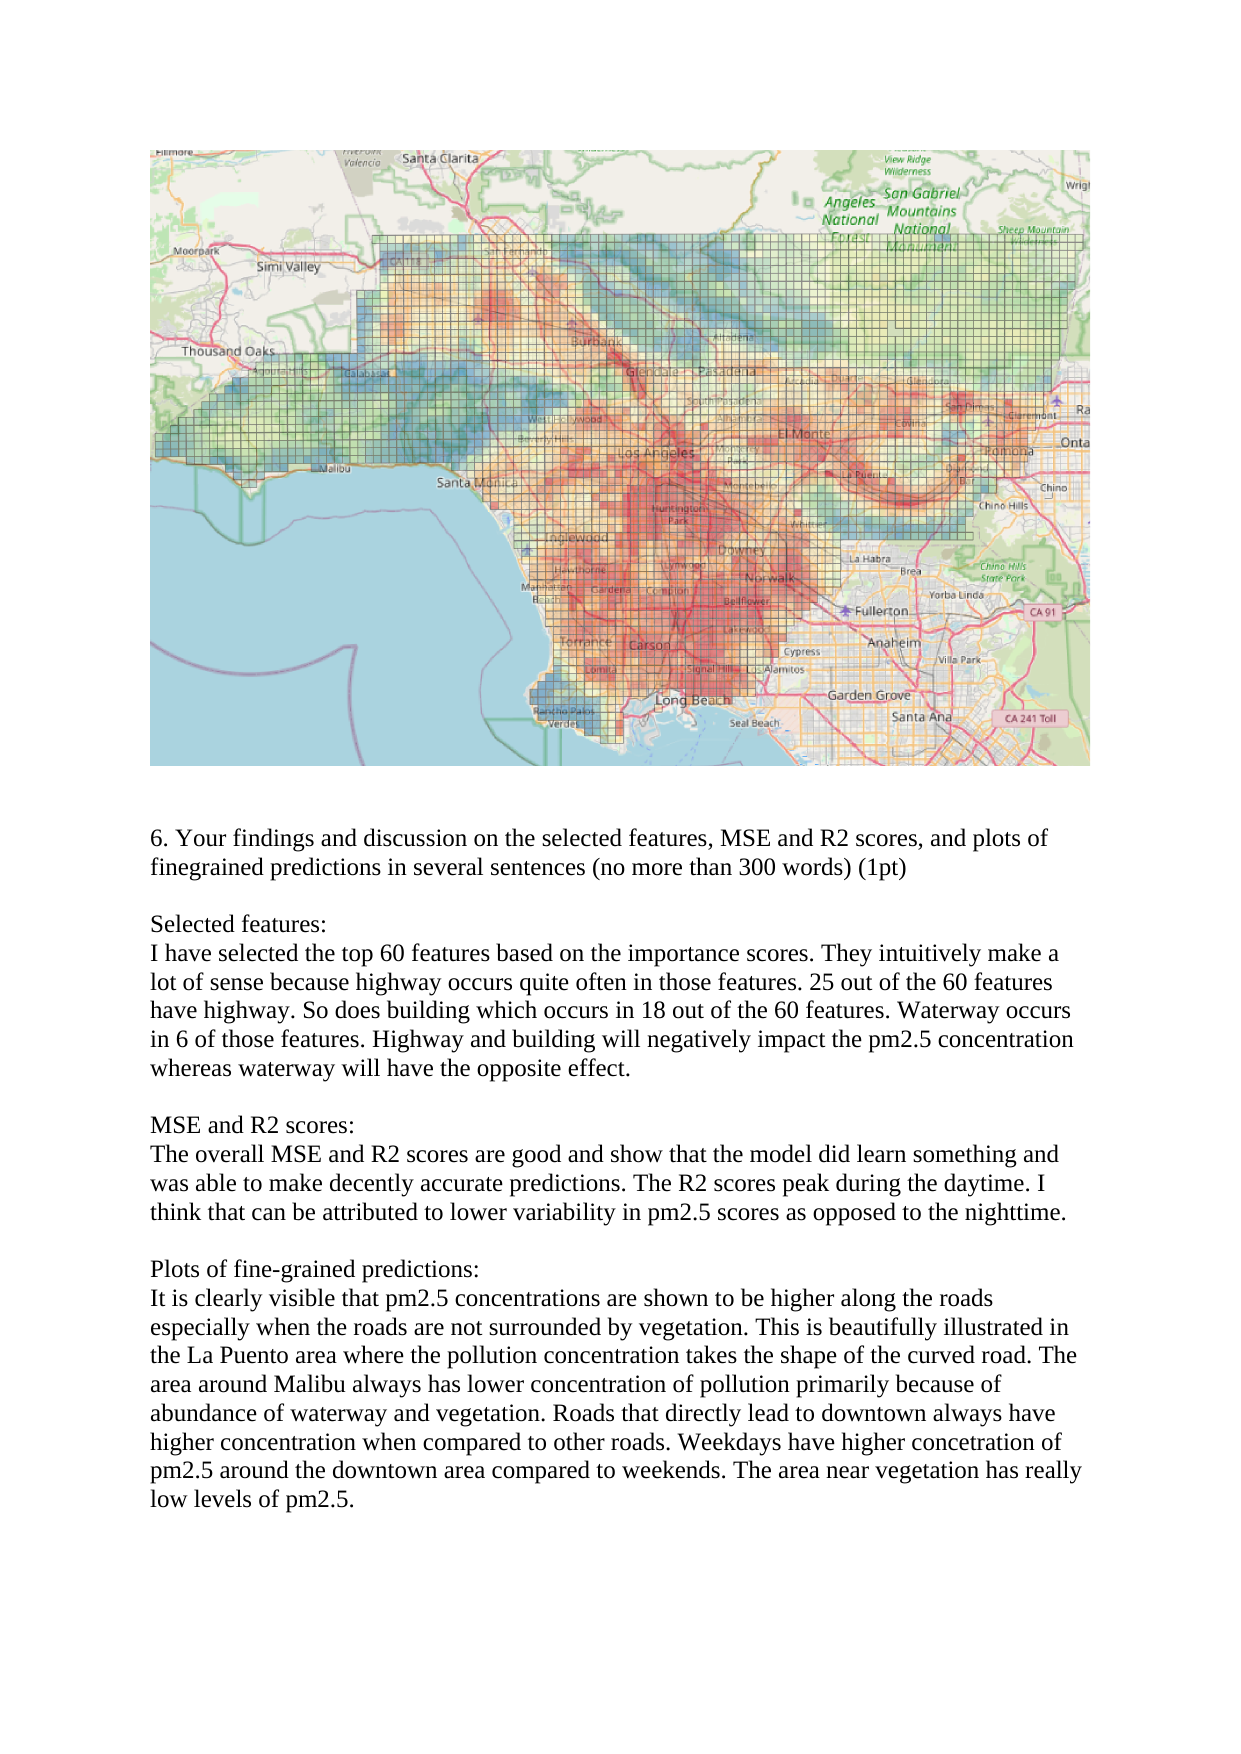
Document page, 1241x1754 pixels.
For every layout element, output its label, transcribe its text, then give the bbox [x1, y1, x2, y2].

text Plots of fine-grained predictions: [150, 1254, 1090, 1283]
text Selected features: [150, 909, 1090, 938]
picture [150, 150, 1091, 766]
text 6. Your findings and discussion on the selected features, MSE and R2 scores, and plots of finegrained predictions in several sentences (no more than 300 words) (1pt) [150, 823, 1090, 881]
text The overall MSE and R2 scores are good and show that the model did learn something and was able to make decently accurate predictions. The R2 scores peak during the daytime. I think that can be attributed to lower variability in pm2.5 scores as opposed to the nighttime. [150, 1139, 1090, 1226]
text I have selected the top 60 features based on the importance scores. They intuitively make a lot of sense because highway occurs quite often in those features. 25 out of the 60 features have highway. So does building which occurs in 18 out of the 60 features. Waterway occurs in 6 of those features. Highway and building will negatively impact the pm2.5 concentration whereas waterway will have the opposite effect. [150, 938, 1090, 1082]
text It is clearly visible that pm2.5 concentrations are shown to be higher along the roads especially when the roads are not surrounded by vegetation. This is beautifully illustrated in the La Puento area where the pollution concentration takes the shape of the curved road. The area around Malibu always has lower concentration of pollution primarily because of abundance of waterway and vegetation. Roads that directly lead to downtown always have higher concentration when compared to other roads. Weekdays have higher concetration of pm2.5 around the downtown area compared to weekends. The area near vegetation has really low levels of pm2.5. [150, 1283, 1090, 1513]
text MSE and R2 scores: [150, 1111, 1090, 1139]
